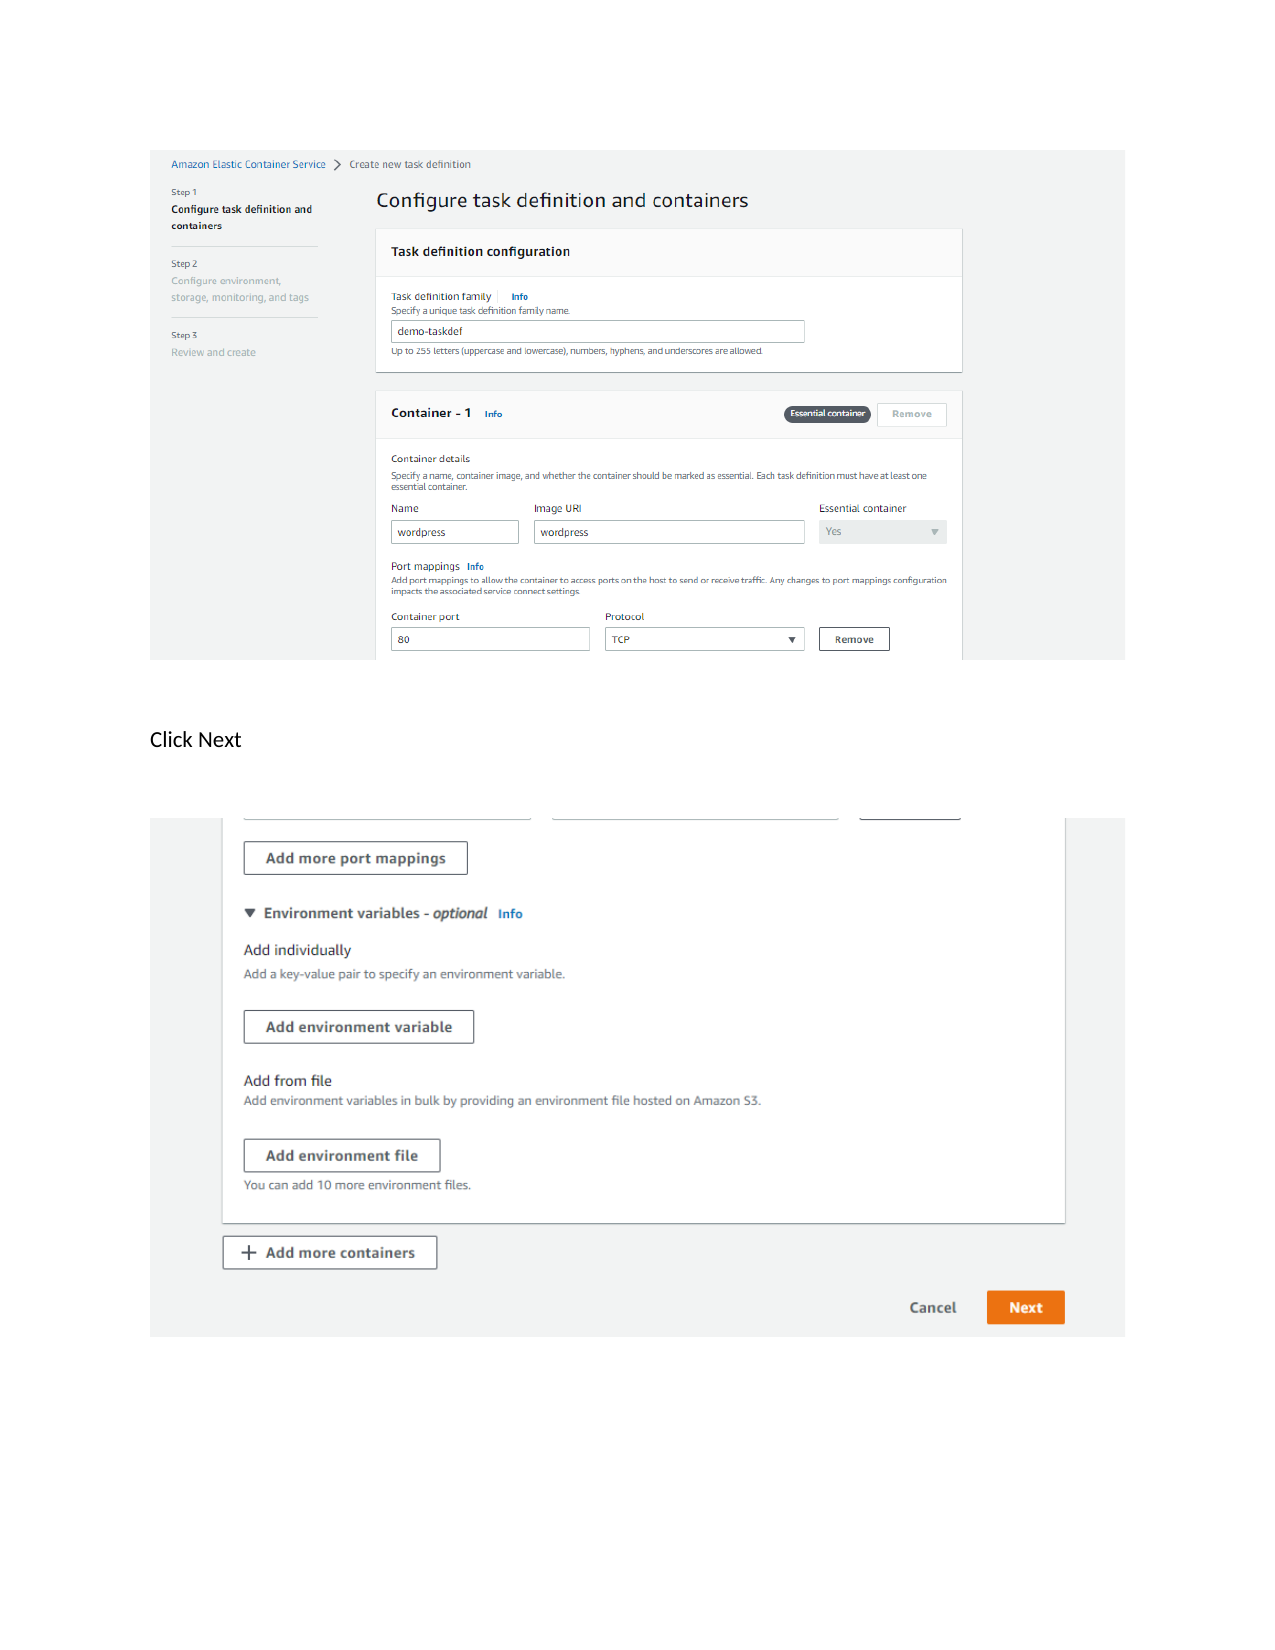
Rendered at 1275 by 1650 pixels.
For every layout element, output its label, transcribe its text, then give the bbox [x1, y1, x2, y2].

picture [150, 818, 1125, 1337]
text Click Next [150, 725, 1125, 753]
picture [150, 150, 1125, 660]
